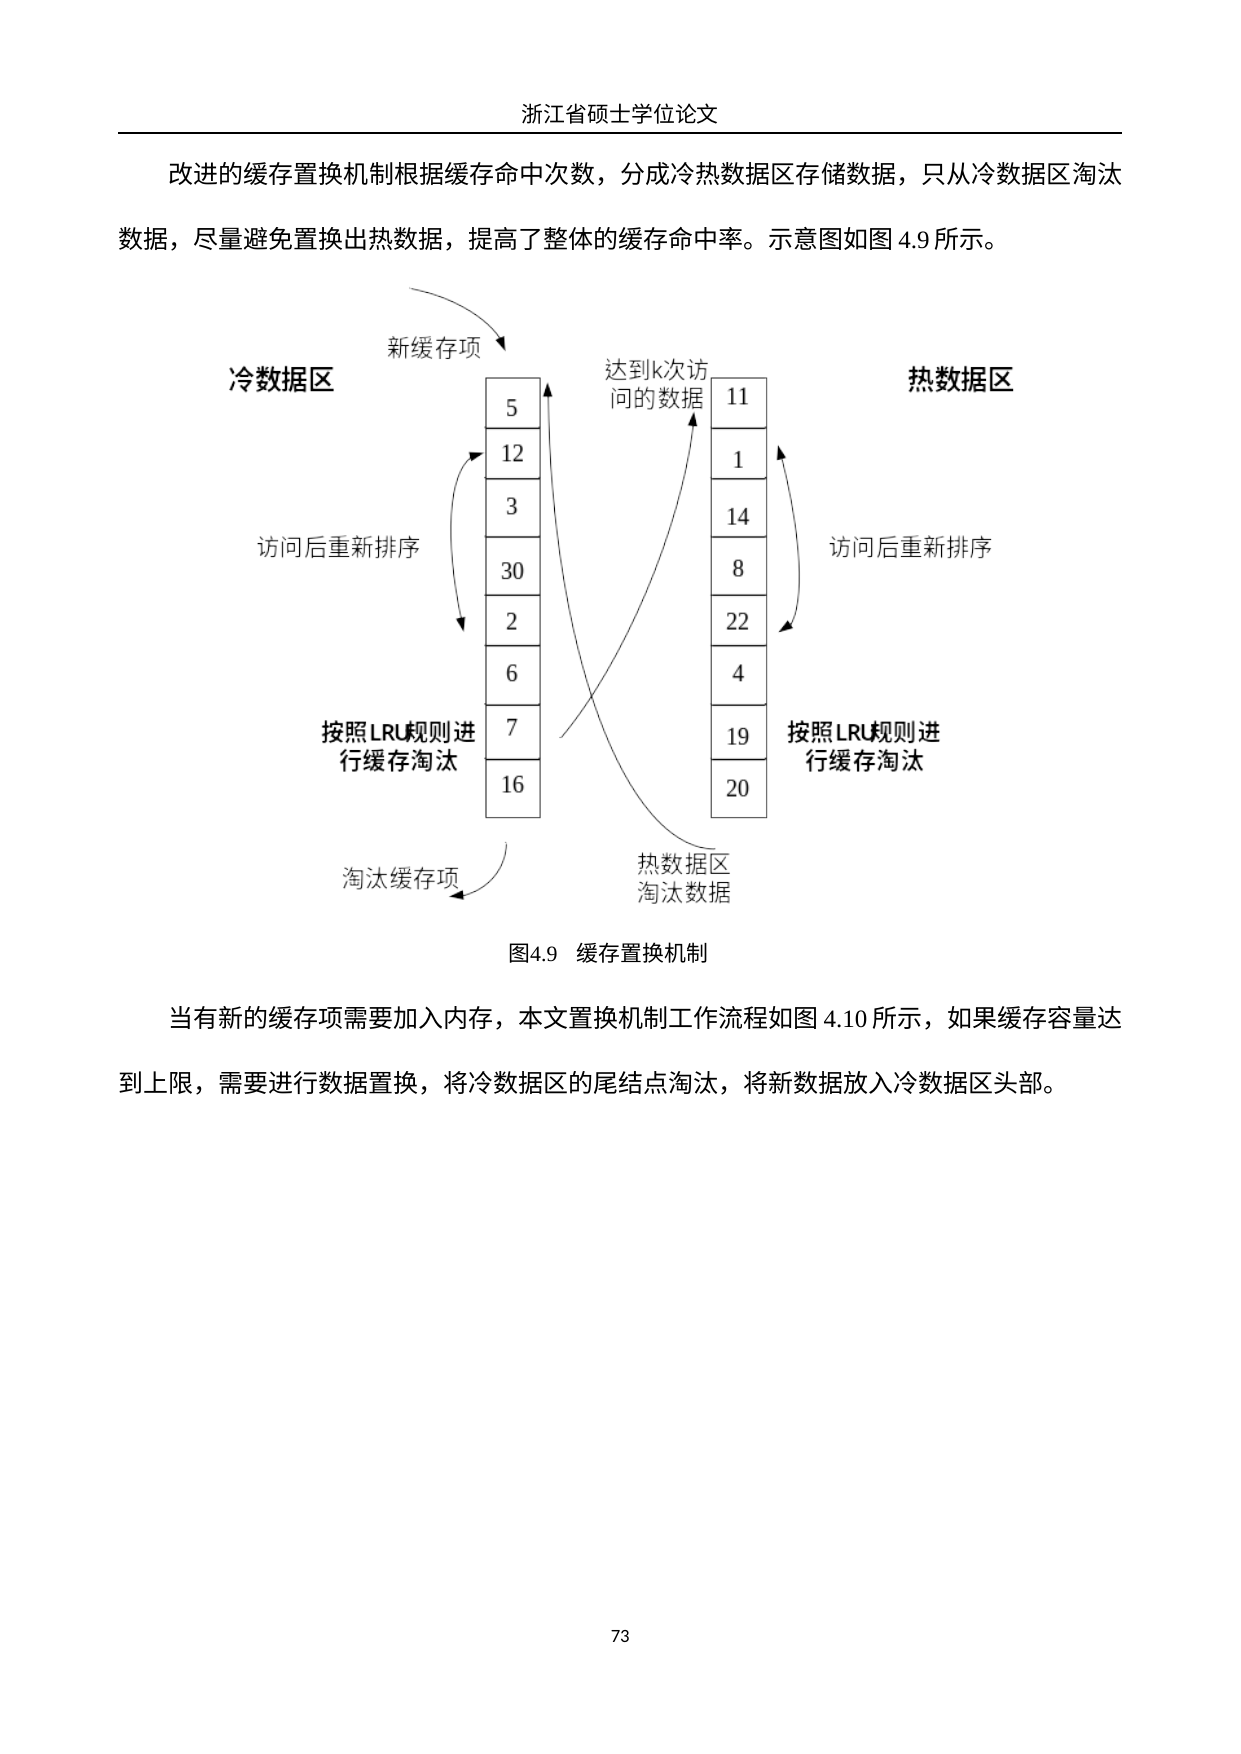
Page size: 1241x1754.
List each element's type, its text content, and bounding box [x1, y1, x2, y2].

text 当有新的缓存项需要加入内存，本文置换机制工作流程如图4.10所示，如果缓存容量达到上限，需要进行数据置换，将冷数据区的尾结点淘汰，将新数据放入冷数据区头部。 [118, 984, 1122, 1114]
list 缓存置换机制 [118, 935, 1122, 968]
text 改进的缓存置换机制根据缓存命中次数，分成冷热数据区存储数据，只从冷数据区淘汰数据，尽量避免置换出热数据，提高了整体的缓存命中率。示意图如图4.9所示。 [118, 140, 1122, 270]
